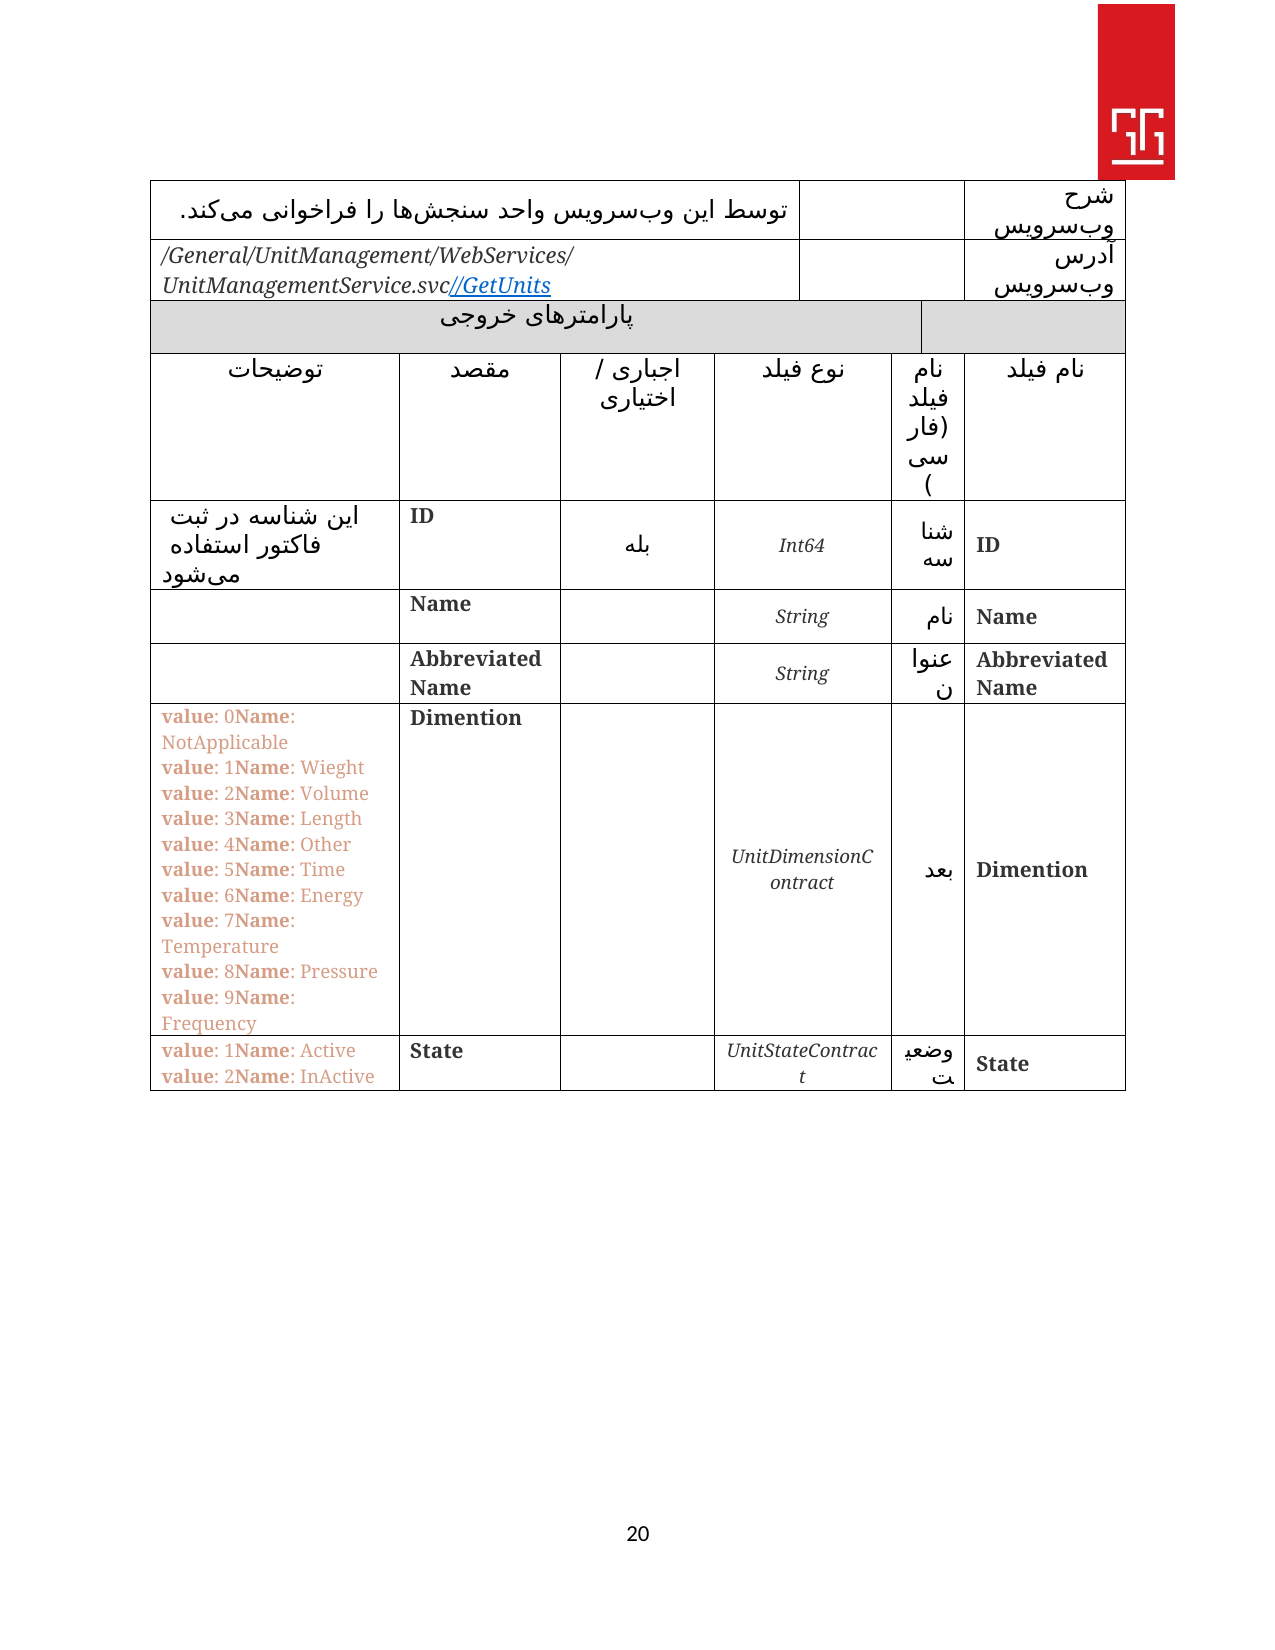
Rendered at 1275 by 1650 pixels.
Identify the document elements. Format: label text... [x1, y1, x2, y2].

table_cell [800, 181, 964, 239]
table_cell نام فیلد (فارسی) [892, 354, 964, 500]
table_cell نوع فیلد [715, 354, 891, 500]
table_cell [561, 590, 714, 643]
picture [1096, 4, 1175, 177]
table_cell این شناسه در ثبت فاکتور استفاده می‌شود [151, 501, 399, 588]
table_cell value: 1Name: Active value: 2Name: InActive [151, 1036, 399, 1090]
table_cell Name [400, 590, 560, 643]
table_cell نام فیلد [965, 354, 1125, 500]
table_cell توضیحات [151, 354, 399, 500]
table_cell [922, 301, 1125, 353]
table_cell نام [892, 590, 964, 643]
table_cell اجباری / اختیاری [561, 354, 714, 500]
table_cell UnitStateContract [715, 1036, 891, 1090]
table_cell Name [965, 590, 1125, 643]
table_cell String [715, 590, 891, 643]
table_cell [151, 644, 399, 702]
table_cell آدرس وب‌سرویس [965, 240, 1125, 300]
table_cell Dimention [400, 704, 560, 1035]
table_cell UnitDimensionContract [715, 704, 891, 1035]
table_cell مقصد [400, 354, 560, 500]
table_cell بله [561, 501, 714, 588]
table_cell [800, 240, 964, 300]
table_cell /General/UnitManagement/WebServices/UnitManagementService.svc//GetUnits [151, 240, 799, 300]
table_cell [561, 1036, 714, 1090]
table_cell Dimention [965, 704, 1125, 1035]
table_cell ID [400, 501, 560, 588]
table_cell [151, 590, 399, 643]
table_cell عنوان [892, 644, 964, 702]
table_cell State [400, 1036, 560, 1090]
table_cell Int64 [715, 501, 891, 588]
table_cell State [965, 1036, 1125, 1090]
table_cell ID [965, 501, 1125, 588]
table_cell value: 0Name: NotApplicable value: 1Name: Wieght value: 2Name: Volume value: 3Name: Length value: 4Name: Other value: 5Name: Time value: 6Name: Energy value: 7Name: Temperature value: 8Name: Pressure value: 9Name: Frequency [151, 704, 399, 1035]
table_cell AbbreviatedName [400, 644, 560, 702]
table_cell بعد [892, 704, 964, 1035]
table_cell شرح وب‌سرویس [965, 181, 1125, 239]
table_cell وضعیت [892, 1036, 964, 1090]
table_cell String [715, 644, 891, 702]
table_cell توسط این وب‌سرویس واحد سنجش‌ها را فراخوانی می‌کند. [151, 181, 799, 239]
table_cell AbbreviatedName [965, 644, 1125, 702]
table_cell پارامترهای خروجی [151, 301, 921, 353]
table_cell [561, 704, 714, 1035]
table_cell شناسه [892, 501, 964, 588]
table_cell [561, 644, 714, 702]
